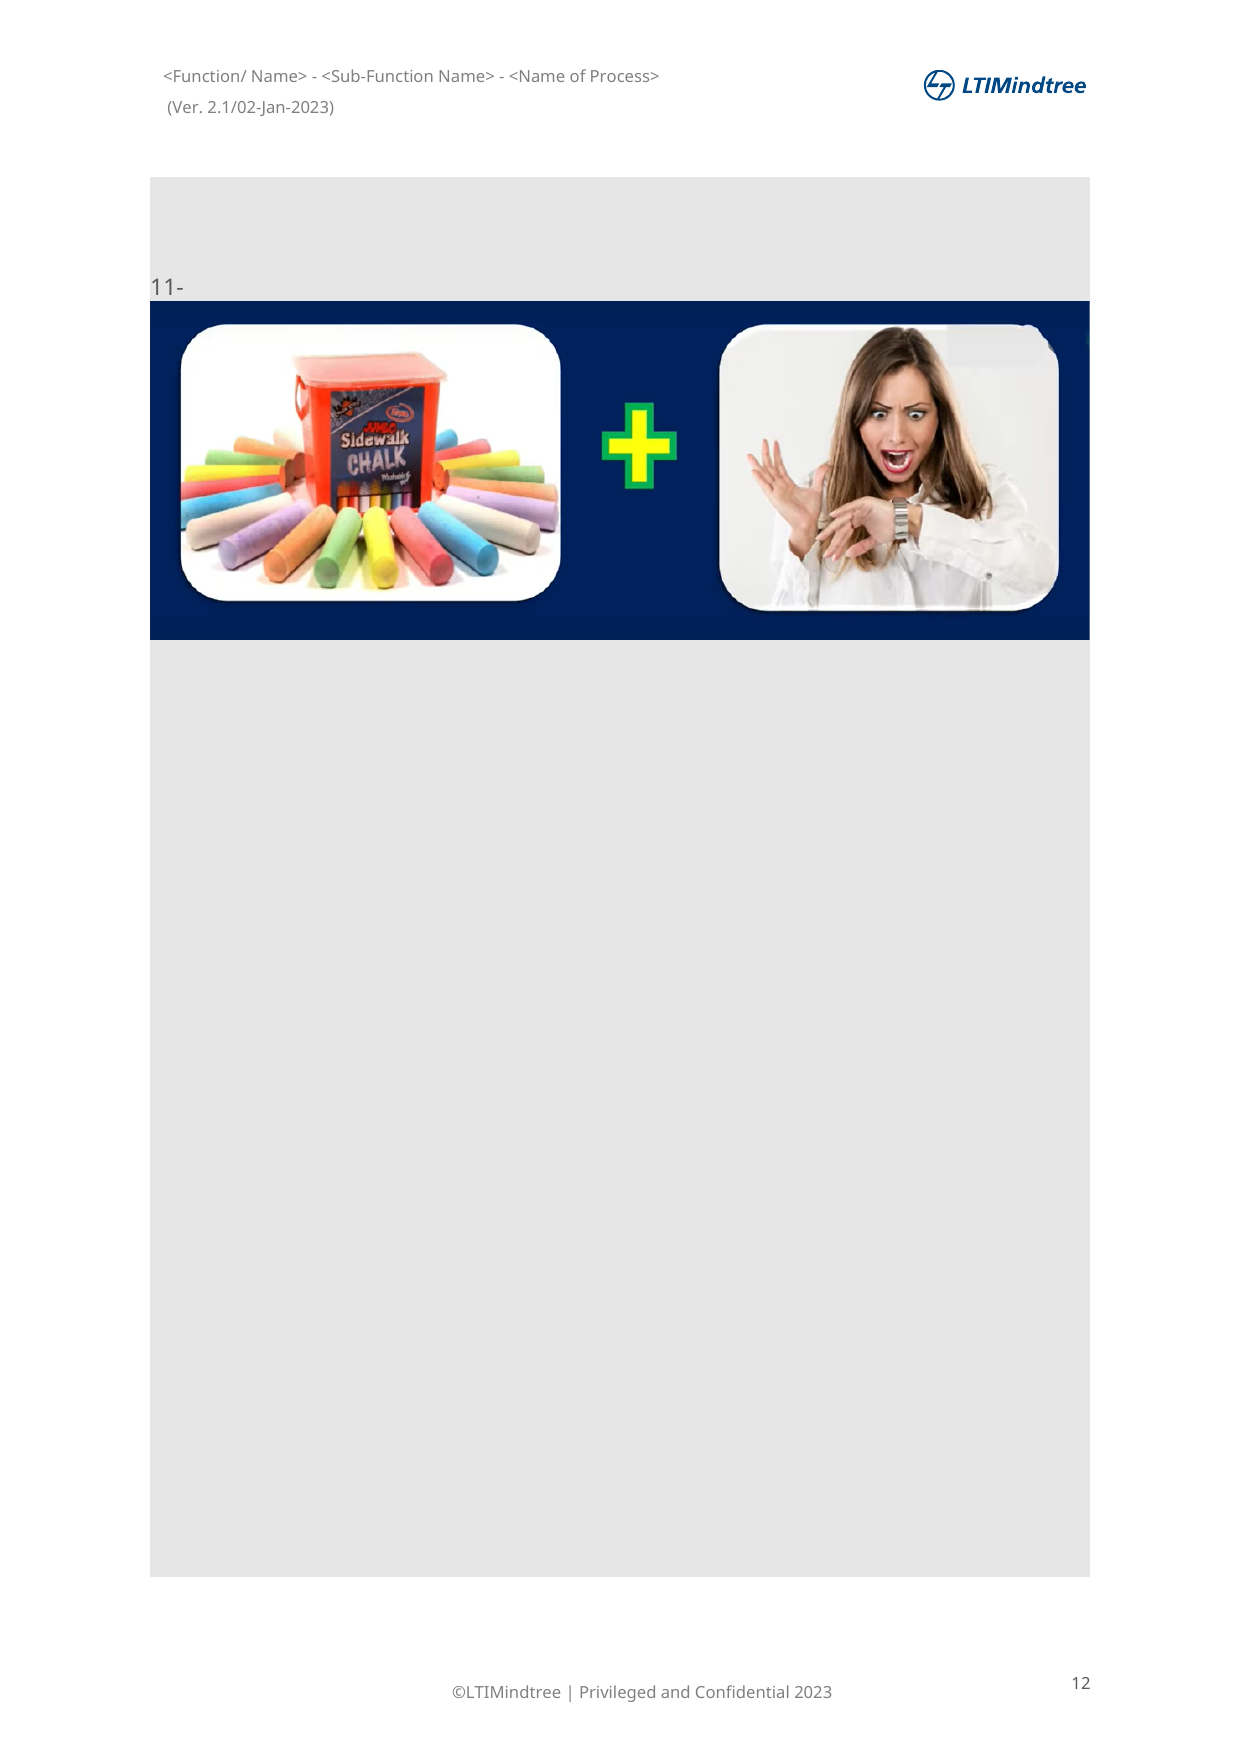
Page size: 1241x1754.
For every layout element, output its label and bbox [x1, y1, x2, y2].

picture [150, 301, 1090, 640]
text [150, 177, 1090, 301]
text [150, 640, 1090, 1577]
